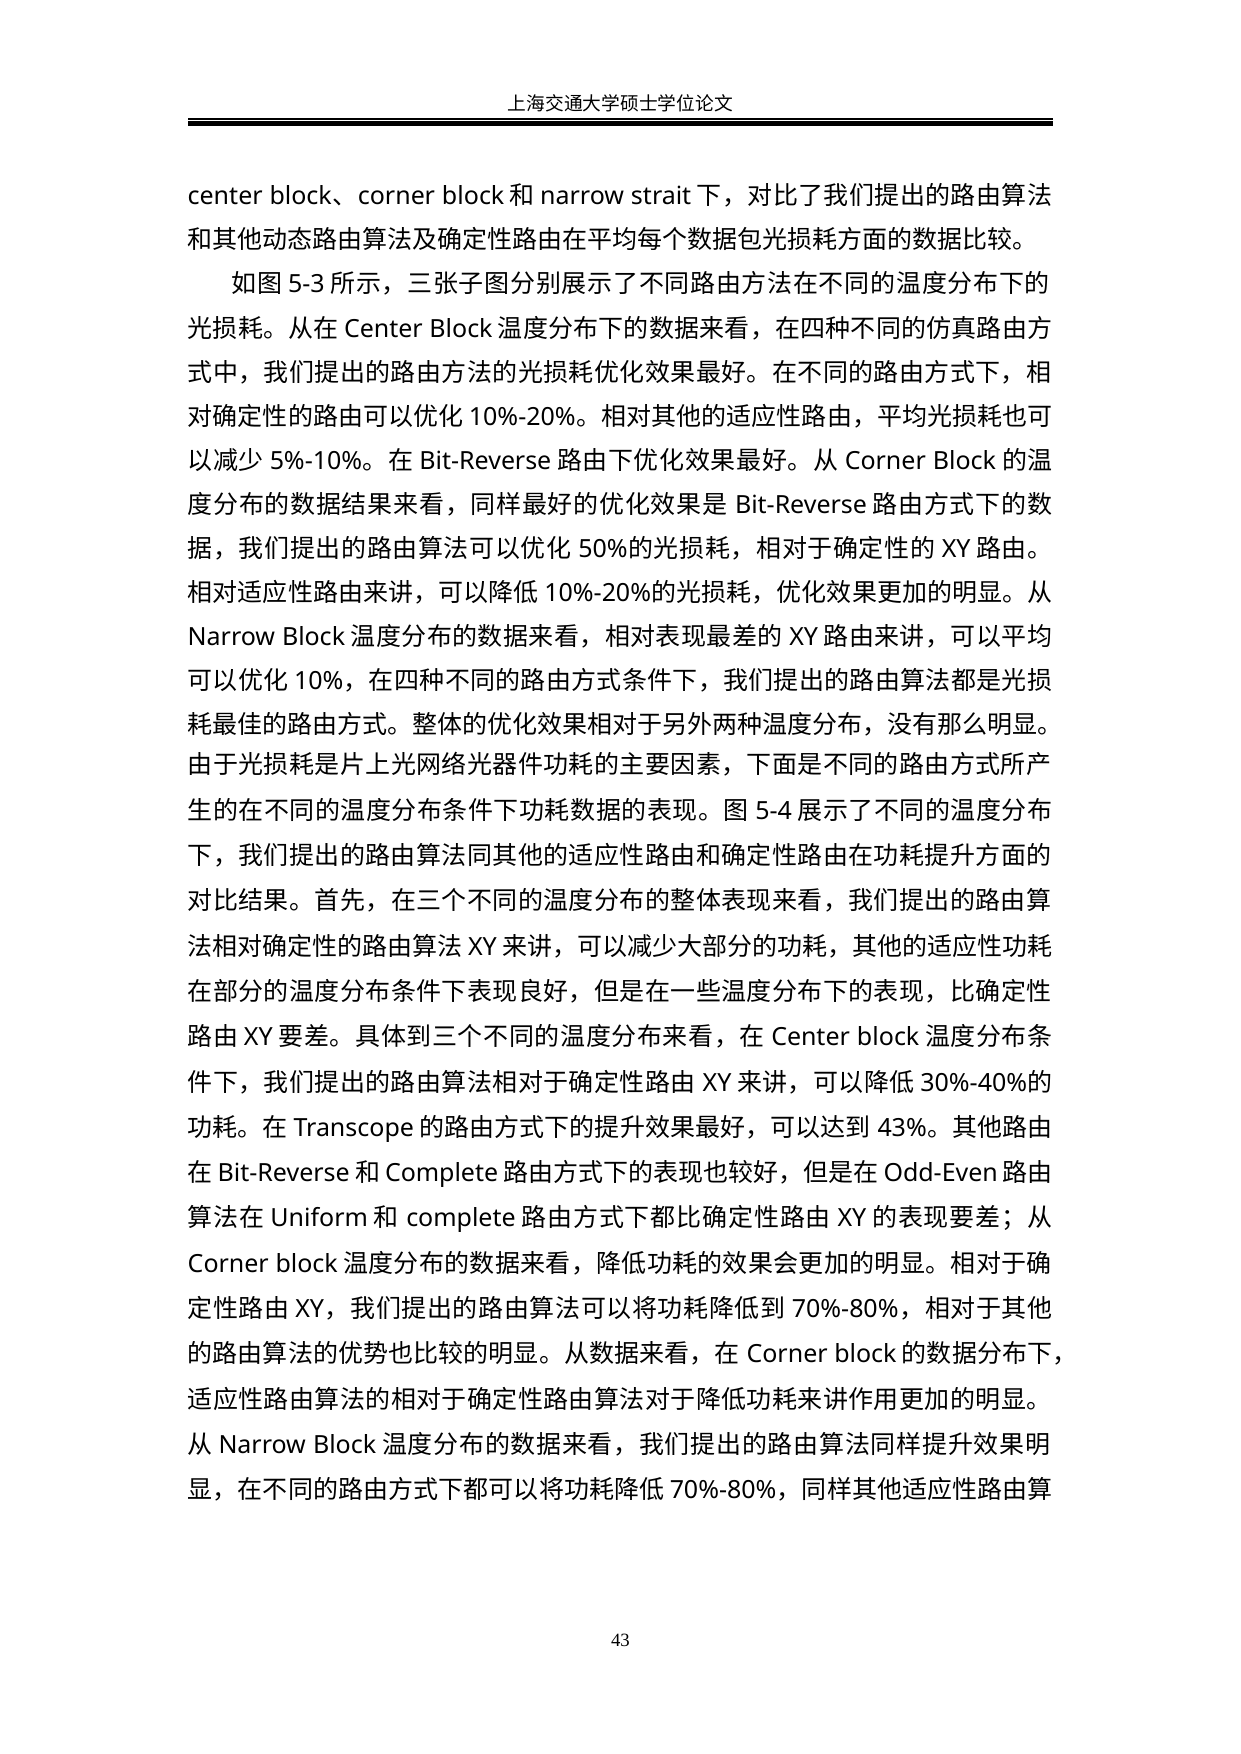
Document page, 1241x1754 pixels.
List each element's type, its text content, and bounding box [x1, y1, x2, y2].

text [187, 172, 1053, 260]
text 如图5-3所示，三张子图分别展示了不同路由方法在不同的温度分布下的光损耗。从在Center Block温度分布下的数据来看，在四种不同的仿真路由方式中，我们提出的路由方法的光损耗优化效果最好。在不同的路由方式下，相对确定性的路由可以优化10%-20%。相对其他的适应性路由，平均光损耗也可以减少5%-10%。在Bit-Reverse路由下优化效果最好。从Corner Block的温度分布的数据结果来看，同样最好的优化效果是Bit-Reverse路由方式下的数据，我们提出的路由算法可以优化50%的光损耗，相对于确定性的XY路由。相对适应性路由来讲，可以降低10%-20%的光损耗，优化效果更加的明显。从Narrow Block温度分布的数据来看，相对表现最差的XY路由来讲，可以平均可以优化10%，在四种不同的路由方式条件下，我们提出的路由算法都是光损耗最佳的路由方式。整体的优化效果相对于另外两种温度分布，没有那么明显。 [187, 260, 1053, 745]
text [187, 745, 1053, 1506]
